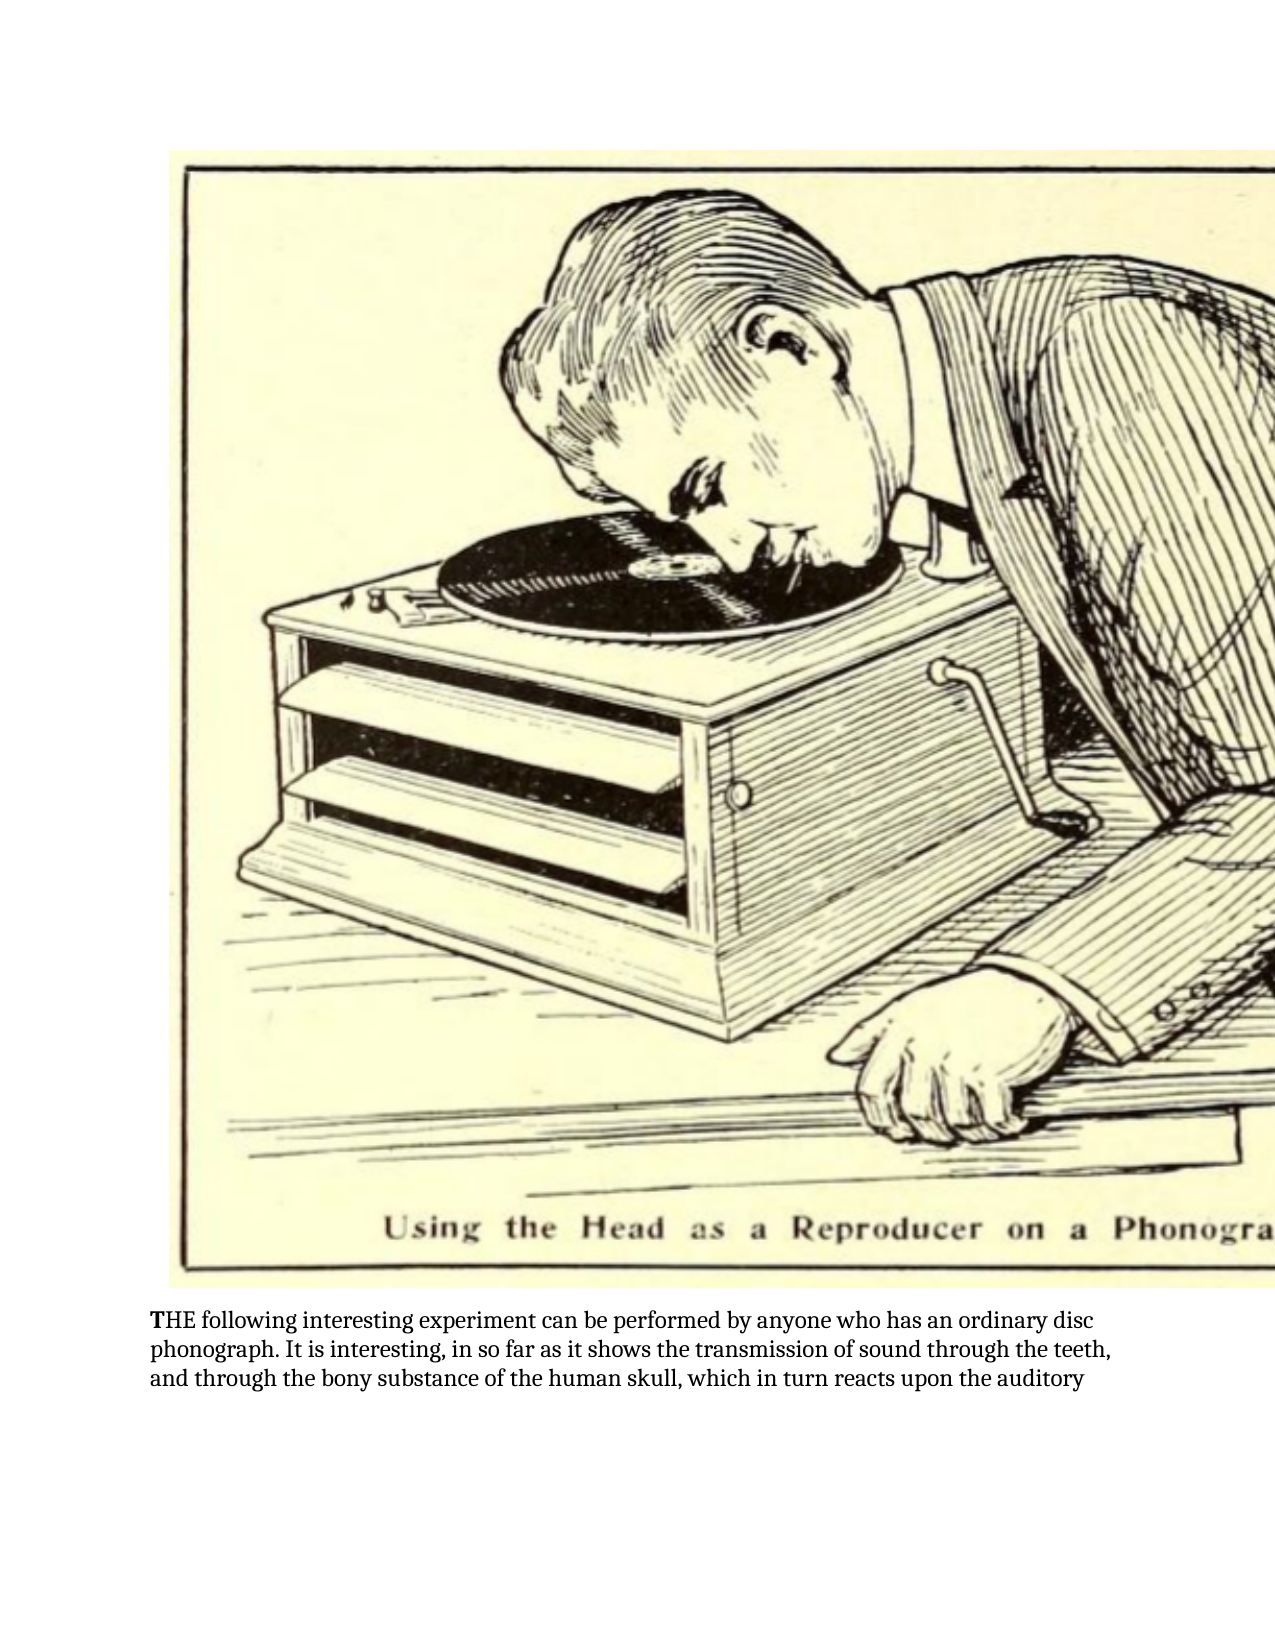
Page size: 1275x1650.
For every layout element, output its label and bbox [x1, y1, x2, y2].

picture [168, 150, 1275, 1288]
text [150, 1306, 1125, 1392]
